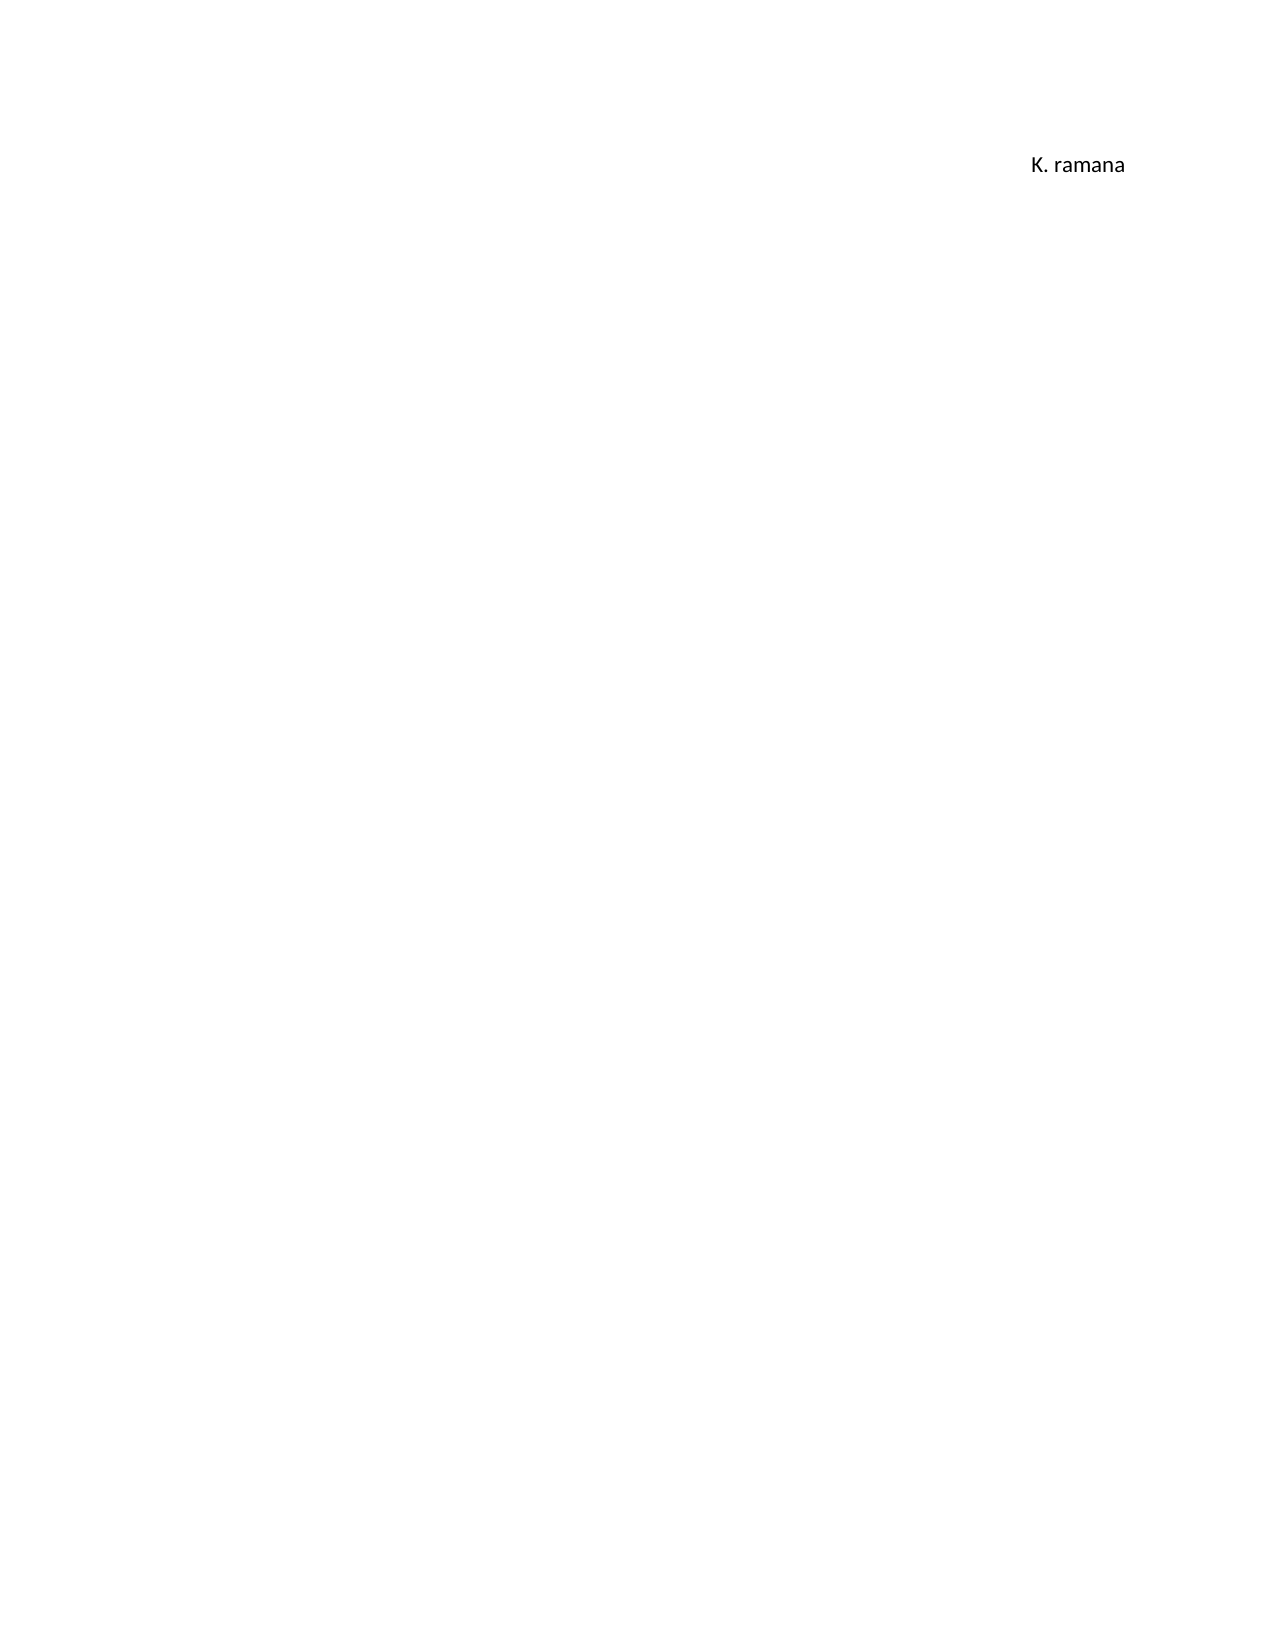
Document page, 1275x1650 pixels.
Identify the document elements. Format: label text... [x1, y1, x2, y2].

text K. ramana [150, 150, 1125, 178]
